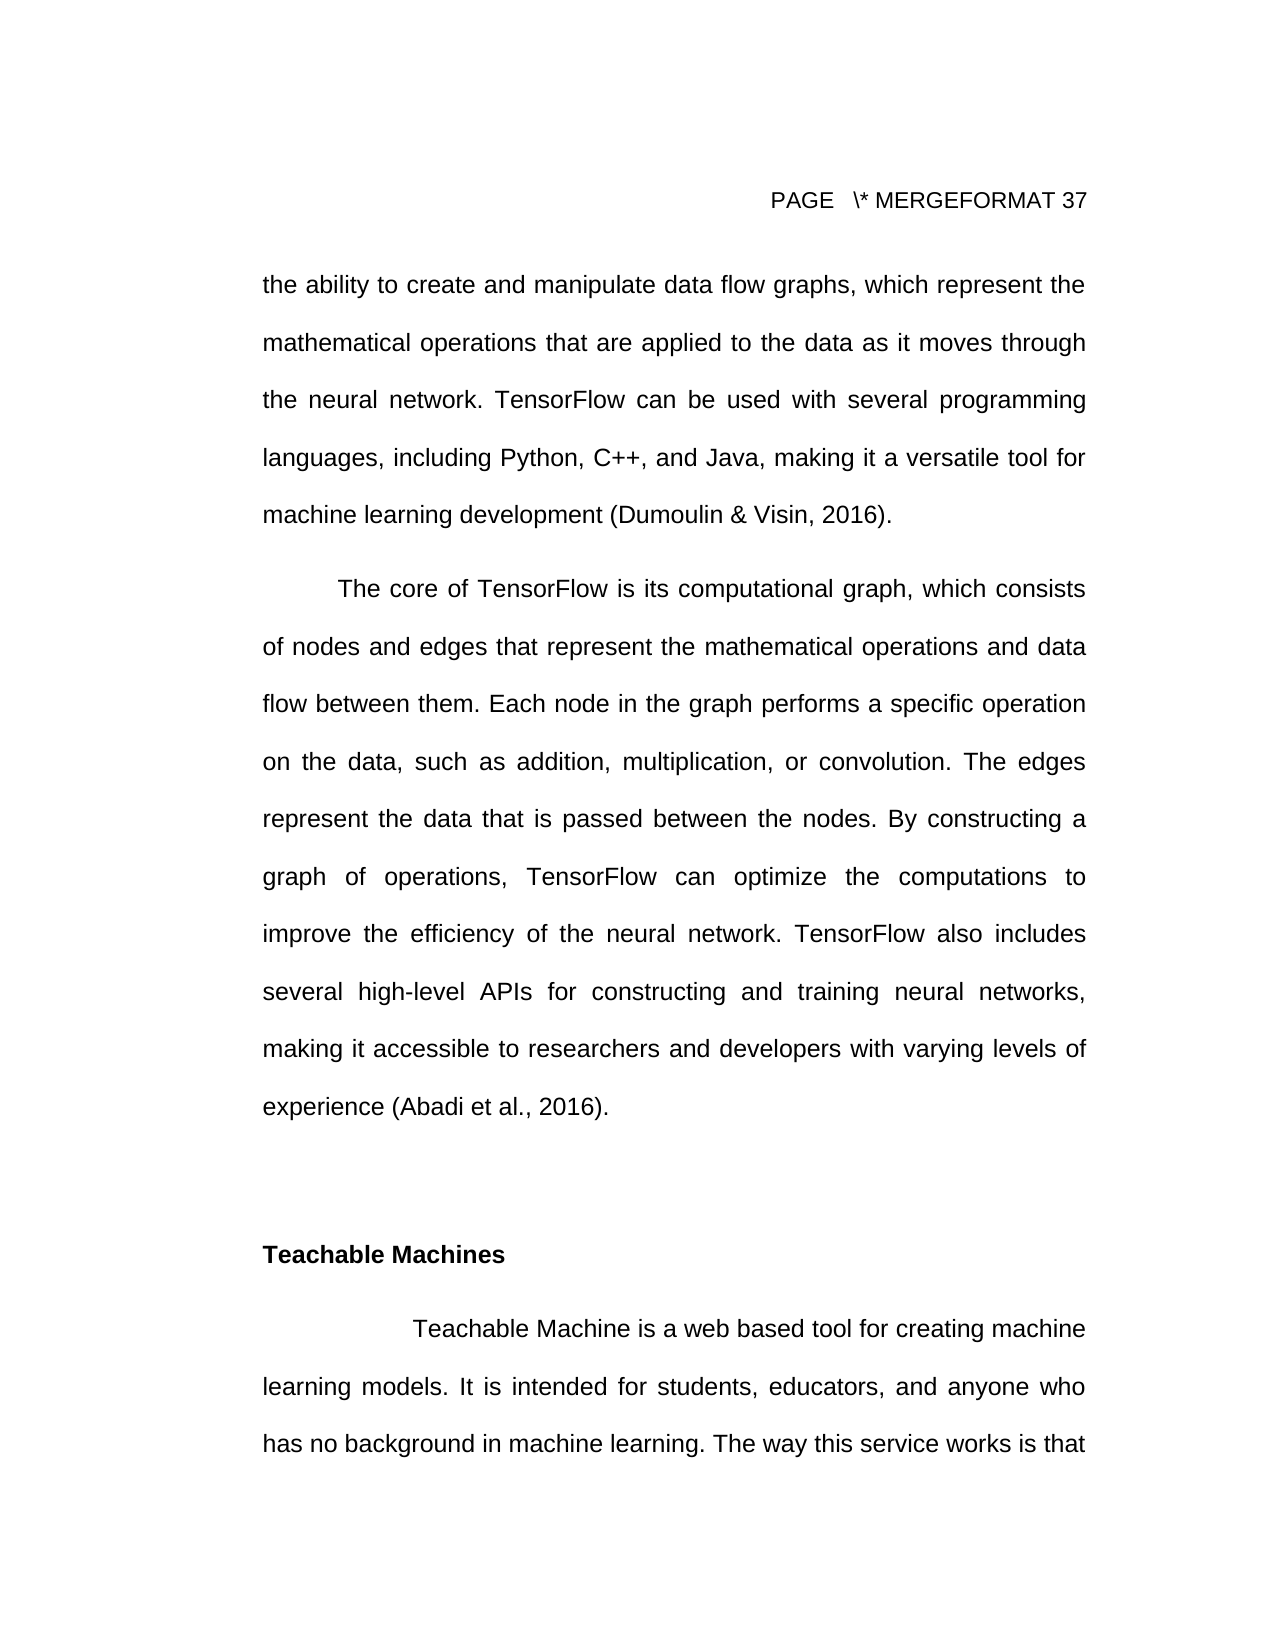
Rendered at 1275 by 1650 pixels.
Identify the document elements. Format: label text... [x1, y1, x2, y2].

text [262, 270, 1087, 529]
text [262, 1314, 1087, 1458]
text The core of TensorFlow is its computational graph, which consists of nodes and edges that represent the mathematical operations and data flow between them. Each node in the graph performs a specific operation on the data, such as addition, multiplication, or convolution. The edges represent the data that is passed between the nodes. By constructing a graph of operations, TensorFlow can optimize the computations to improve the efficiency of the neural network. TensorFlow also includes several high-level APIs for constructing and training neural networks, making it accessible to researchers and developers with varying levels of experience (Abadi et al., 2016). [262, 574, 1087, 1120]
text Teachable Machines [262, 1240, 1087, 1269]
